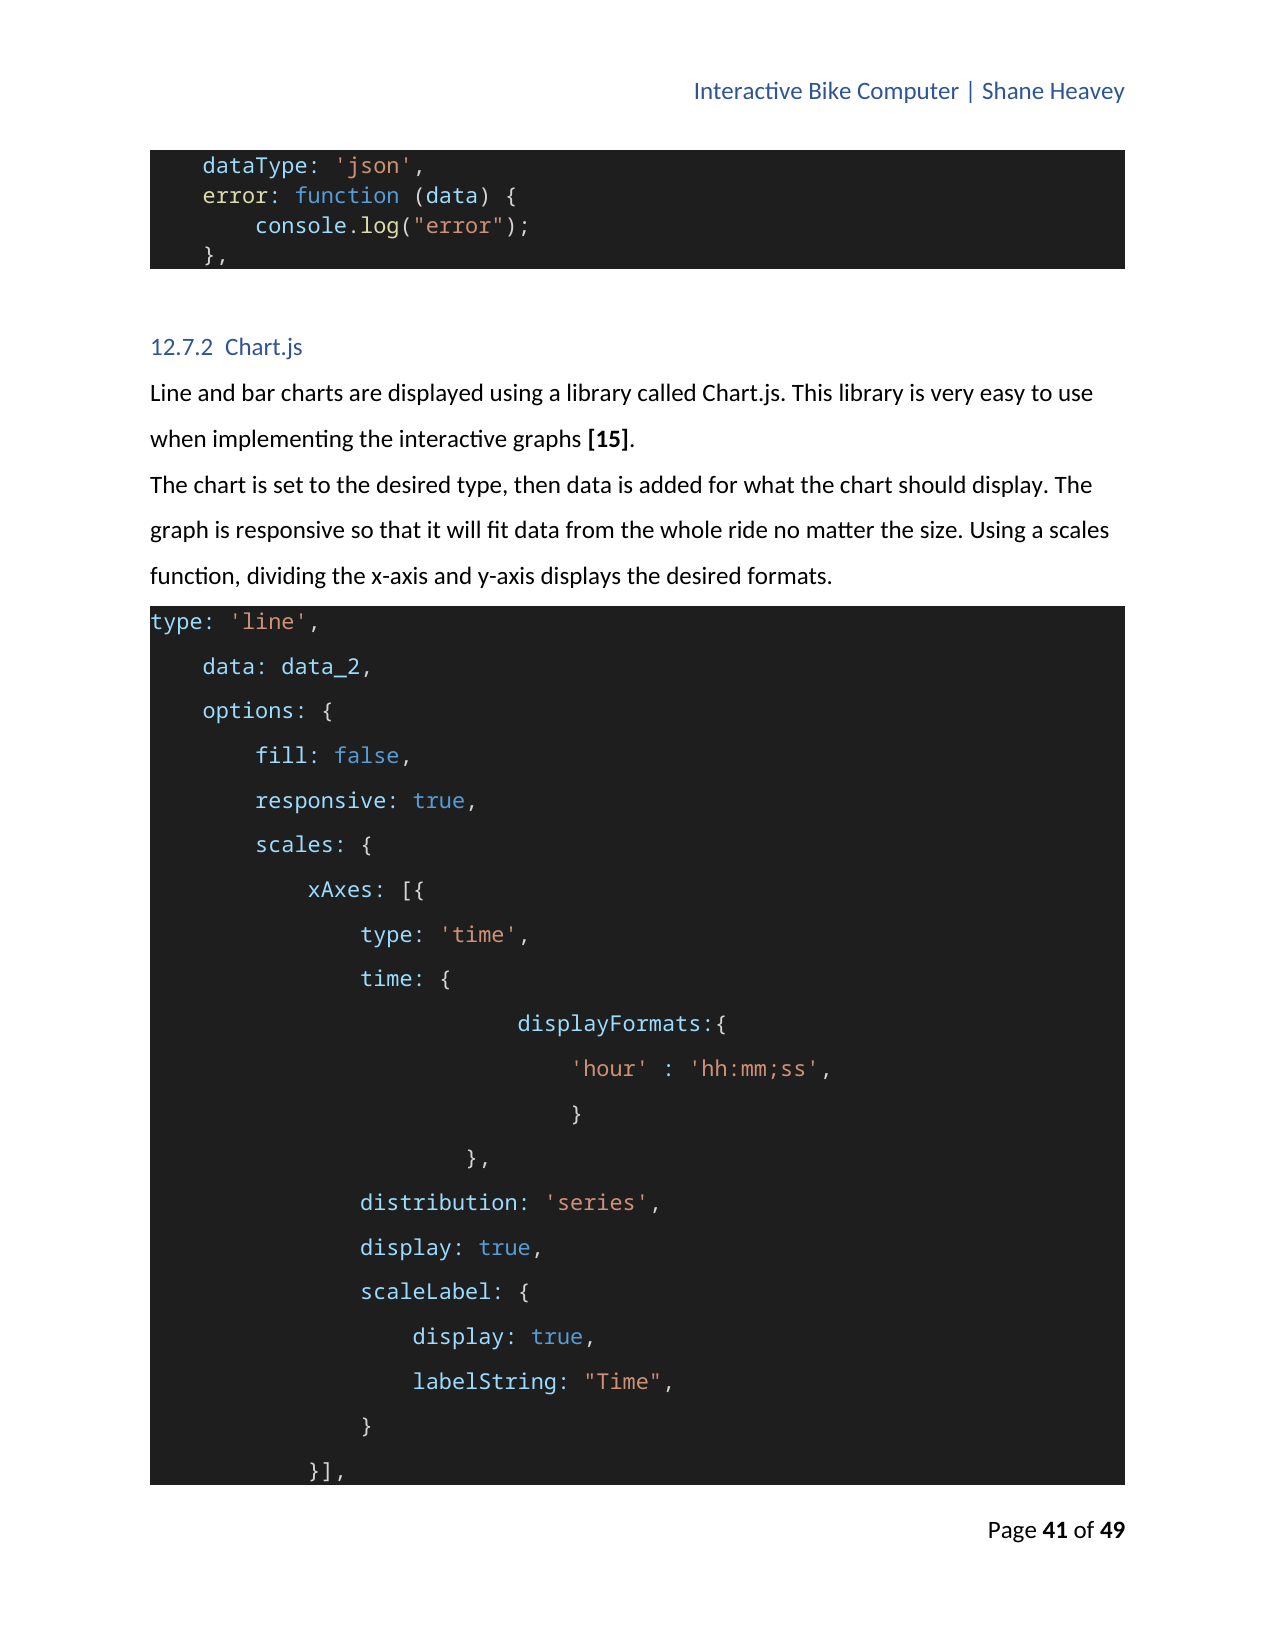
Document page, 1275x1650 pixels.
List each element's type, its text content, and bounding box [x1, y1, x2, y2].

text display: true, [150, 1232, 1125, 1261]
text data: data_2, [150, 651, 1125, 680]
text 'hour' : 'hh:mm;ss', [150, 1053, 1125, 1083]
text time: { [150, 963, 1125, 993]
text error: function (data) { [150, 180, 1125, 209]
text }, [150, 239, 1125, 269]
text xAxes: [{ [150, 874, 1125, 904]
text type: 'time', [150, 919, 1125, 948]
text fill: false, [150, 740, 1125, 770]
text displayFormats:{ [150, 1008, 1125, 1038]
text type: 'line', [150, 606, 1125, 636]
text } [150, 1410, 1125, 1440]
text The chart is set to the desired type, then data is added for what the chart should display. The graph is responsive so that it will fit data from the whole ride no matter the size. Using a scales function, dividing the x-axis and y-axis displays the desired formats. [150, 469, 1125, 591]
text }, [150, 1142, 1125, 1172]
text display: true, [150, 1321, 1125, 1351]
text console.log("error"); [150, 209, 1125, 239]
text responsive: true, [150, 785, 1125, 814]
text }], [150, 1455, 1125, 1485]
text distribution: 'series', [150, 1187, 1125, 1217]
text Line and bar charts are displayed using a library called Chart.js. This library is very easy to use when implementing the interactive graphs [15]. [150, 377, 1125, 453]
text scales: { [150, 829, 1125, 859]
text dataType: 'json', [150, 150, 1125, 180]
text scaleLabel: { [150, 1276, 1125, 1306]
text } [150, 1097, 1125, 1127]
text options: { [150, 695, 1125, 725]
text labelString: "Time", [150, 1366, 1125, 1395]
subtitle Chart.js [150, 332, 1125, 362]
